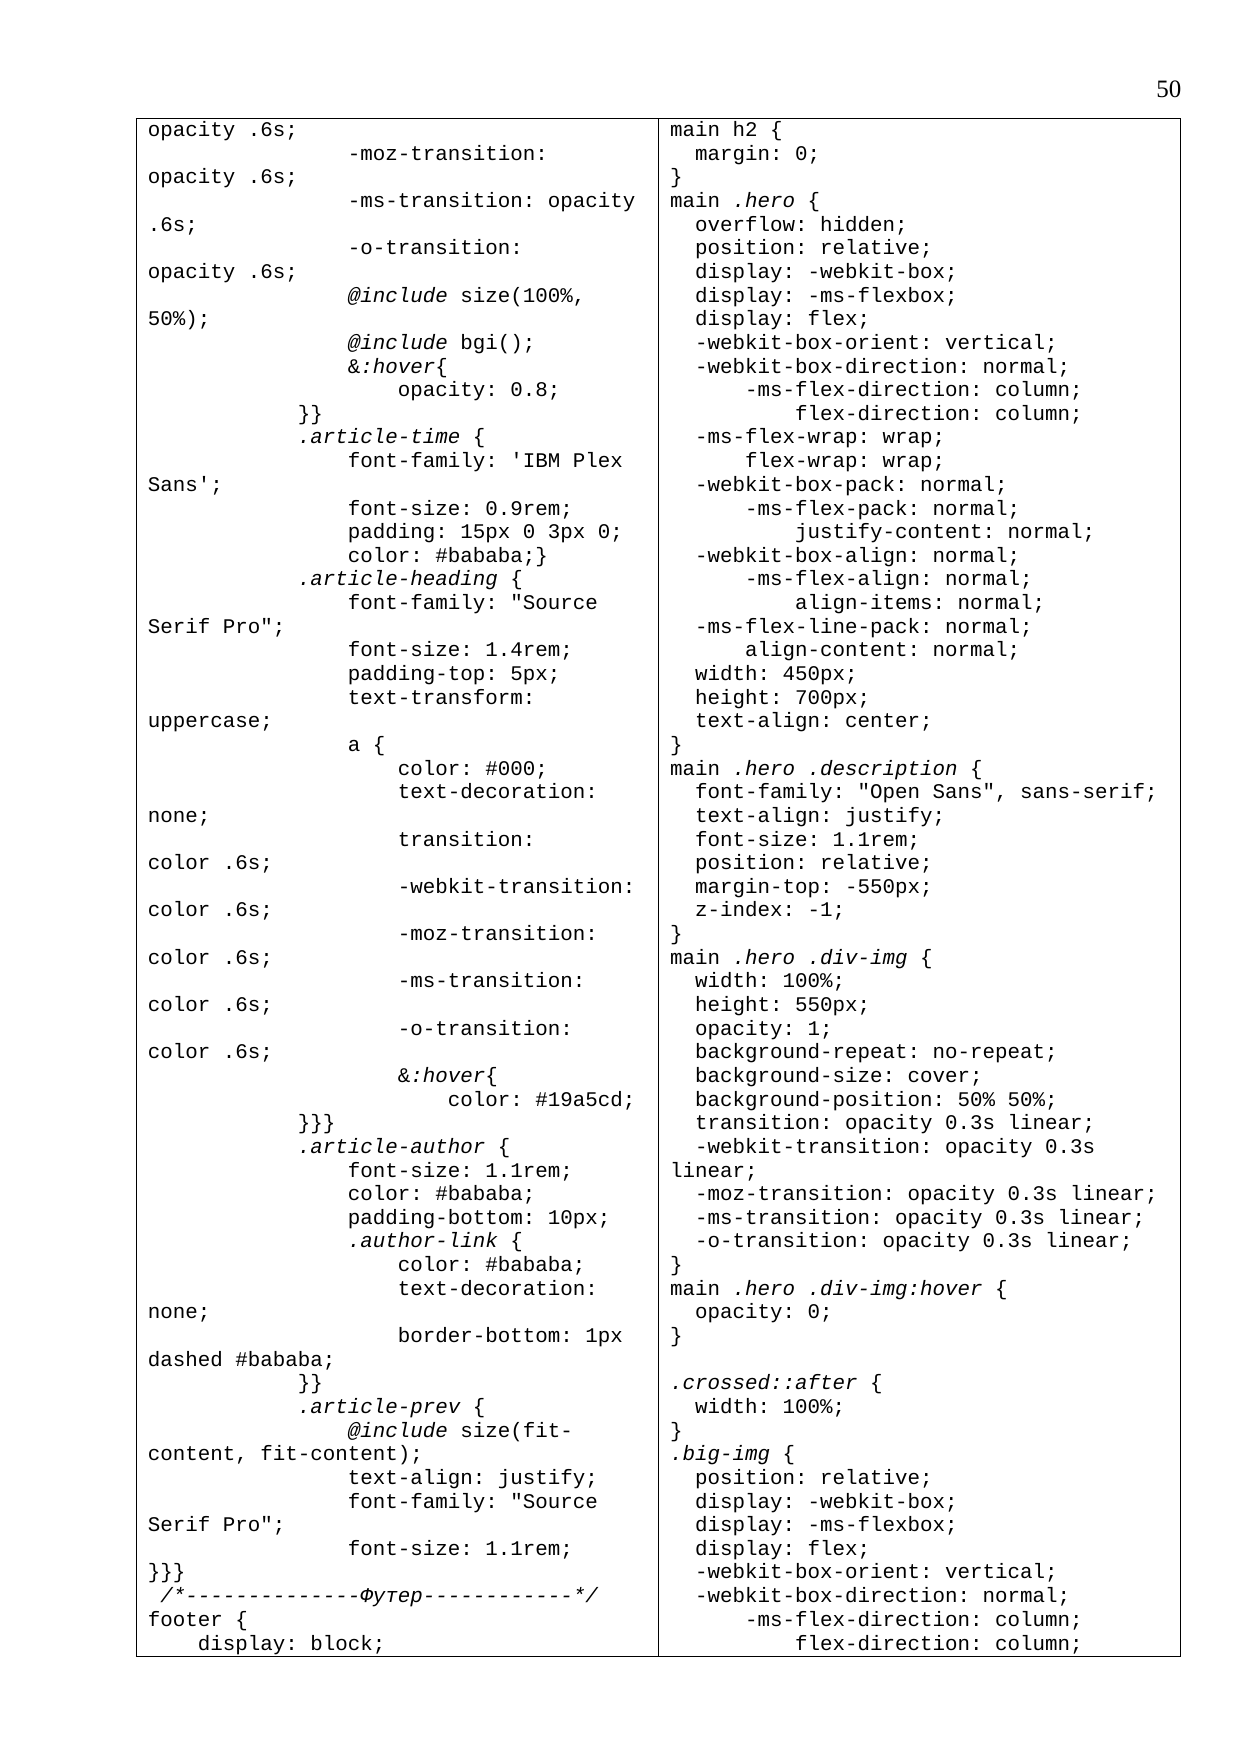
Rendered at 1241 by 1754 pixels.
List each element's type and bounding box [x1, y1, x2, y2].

table_header [137, 119, 658, 1656]
table_header [659, 119, 1180, 1656]
